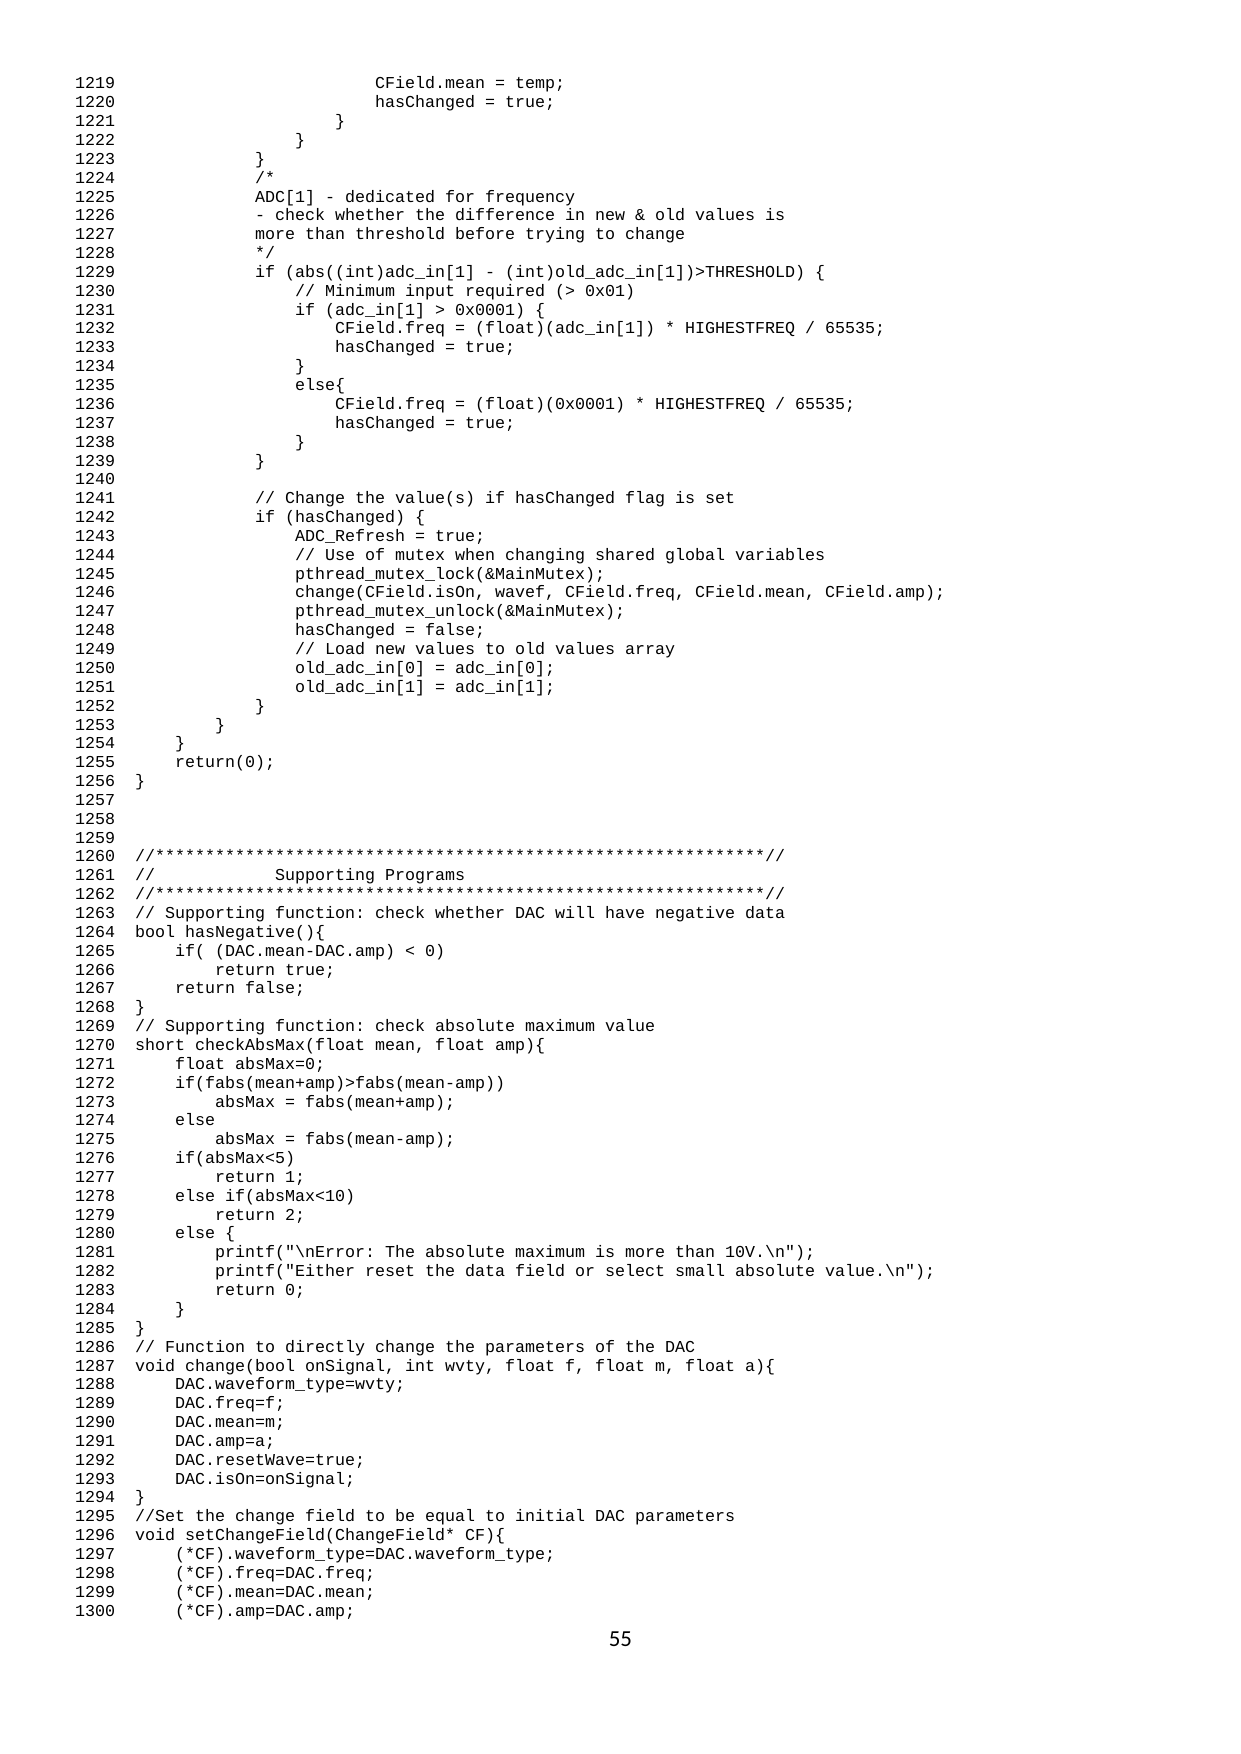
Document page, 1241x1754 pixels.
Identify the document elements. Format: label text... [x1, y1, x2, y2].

text 1278 else if(absMax<10) [75, 1187, 1165, 1206]
text 1256 } [75, 773, 1165, 791]
text 1255 return(0); [75, 754, 1165, 773]
text 1283 return 0; [75, 1282, 1165, 1301]
text 1227 more than threshold before trying to change [75, 226, 1165, 245]
text 1281 printf("\nError: The absolute maximum is more than 10V.\n"); [75, 1244, 1165, 1263]
text 1246 change(CField.isOn, wavef, CField.freq, CField.mean, CField.amp); [75, 584, 1165, 603]
text 1298 (*CF).freq=DAC.freq; [75, 1564, 1165, 1583]
text 1226 - check whether the difference in new & old values is [75, 207, 1165, 226]
text 1297 (*CF).waveform_type=DAC.waveform_type; [75, 1546, 1165, 1564]
text 1277 return 1; [75, 1168, 1165, 1187]
text 1260 //*************************************************************// [75, 848, 1165, 867]
text 1225 ADC[1] - dedicated for frequency [75, 188, 1165, 207]
text 1300 (*CF).amp=DAC.amp; [75, 1602, 1165, 1621]
text 1248 hasChanged = false; [75, 622, 1165, 641]
text 1240 [75, 471, 1165, 490]
text 1268 } [75, 999, 1165, 1018]
text 1288 DAC.waveform_type=wvty; [75, 1376, 1165, 1395]
text 1272 if(fabs(mean+amp)>fabs(mean-amp)) [75, 1074, 1165, 1093]
text 1229 if (abs((int)adc_in[1] - (int)old_adc_in[1])>THRESHOLD) { [75, 263, 1165, 282]
text 1263 // Supporting function: check whether DAC will have negative data [75, 904, 1165, 923]
text 1247 pthread_mutex_unlock(&MainMutex); [75, 603, 1165, 622]
text 1291 DAC.amp=a; [75, 1432, 1165, 1451]
text 1265 if( (DAC.mean-DAC.amp) < 0) [75, 942, 1165, 961]
text 1243 ADC_Refresh = true; [75, 527, 1165, 546]
text 1273 absMax = fabs(mean+amp); [75, 1093, 1165, 1112]
text 1290 DAC.mean=m; [75, 1414, 1165, 1432]
text 1222 } [75, 132, 1165, 150]
text 1221 } [75, 113, 1165, 132]
text 1233 hasChanged = true; [75, 339, 1165, 358]
text 1239 } [75, 452, 1165, 471]
text 1286 // Function to directly change the parameters of the DAC [75, 1338, 1165, 1357]
text 1266 return true; [75, 961, 1165, 980]
text 1228 */ [75, 245, 1165, 263]
text 1259 [75, 829, 1165, 848]
text 1275 absMax = fabs(mean-amp); [75, 1131, 1165, 1150]
text 1293 DAC.isOn=onSignal; [75, 1470, 1165, 1489]
text 1249 // Load new values to old values array [75, 641, 1165, 659]
text 1292 DAC.resetWave=true; [75, 1451, 1165, 1470]
text 1269 // Supporting function: check absolute maximum value [75, 1018, 1165, 1037]
text 1238 } [75, 433, 1165, 452]
text 1242 if (hasChanged) { [75, 509, 1165, 527]
text 1224 /* [75, 169, 1165, 188]
text 1253 } [75, 716, 1165, 735]
text 1270 short checkAbsMax(float mean, float amp){ [75, 1037, 1165, 1055]
text 1271 float absMax=0; [75, 1055, 1165, 1074]
text 1244 // Use of mutex when changing shared global variables [75, 546, 1165, 565]
text 1285 } [75, 1319, 1165, 1338]
text 1284 } [75, 1301, 1165, 1319]
text 1276 if(absMax<5) [75, 1150, 1165, 1168]
text 1257 [75, 791, 1165, 810]
text 1295 //Set the change field to be equal to initial DAC parameters [75, 1508, 1165, 1527]
text 1250 old_adc_in[0] = adc_in[0]; [75, 659, 1165, 678]
text 1280 else { [75, 1225, 1165, 1244]
text 1252 } [75, 697, 1165, 716]
text 1231 if (adc_in[1] > 0x0001) { [75, 301, 1165, 320]
text 1237 hasChanged = true; [75, 414, 1165, 433]
text 1254 } [75, 735, 1165, 754]
text 1262 //*************************************************************// [75, 886, 1165, 904]
text 1258 [75, 810, 1165, 829]
text 1236 CField.freq = (float)(0x0001) * HIGHESTFREQ / 65535; [75, 396, 1165, 414]
text 1251 old_adc_in[1] = adc_in[1]; [75, 678, 1165, 697]
text 1234 } [75, 358, 1165, 377]
text 1235 else{ [75, 377, 1165, 396]
text 1296 void setChangeField(ChangeField* CF){ [75, 1527, 1165, 1546]
text 1241 // Change the value(s) if hasChanged flag is set [75, 490, 1165, 509]
text 1264 bool hasNegative(){ [75, 923, 1165, 942]
text 1289 DAC.freq=f; [75, 1395, 1165, 1414]
text 1232 CField.freq = (float)(adc_in[1]) * HIGHESTFREQ / 65535; [75, 320, 1165, 339]
text 1299 (*CF).mean=DAC.mean; [75, 1583, 1165, 1602]
text 1267 return false; [75, 980, 1165, 999]
text 1282 printf("Either reset the data field or select small absolute value.\n"); [75, 1263, 1165, 1282]
text 1223 } [75, 150, 1165, 169]
text 1287 void change(bool onSignal, int wvty, float f, float m, float a){ [75, 1357, 1165, 1376]
text 1274 else [75, 1112, 1165, 1131]
text 1279 return 2; [75, 1206, 1165, 1225]
text 1230 // Minimum input required (> 0x01) [75, 282, 1165, 301]
text 1245 pthread_mutex_lock(&MainMutex); [75, 565, 1165, 584]
text 1261 // Supporting Programs [75, 867, 1165, 886]
text 1294 } [75, 1489, 1165, 1508]
text 1219 CField.mean = temp; [75, 75, 1165, 94]
text 1220 hasChanged = true; [75, 94, 1165, 113]
